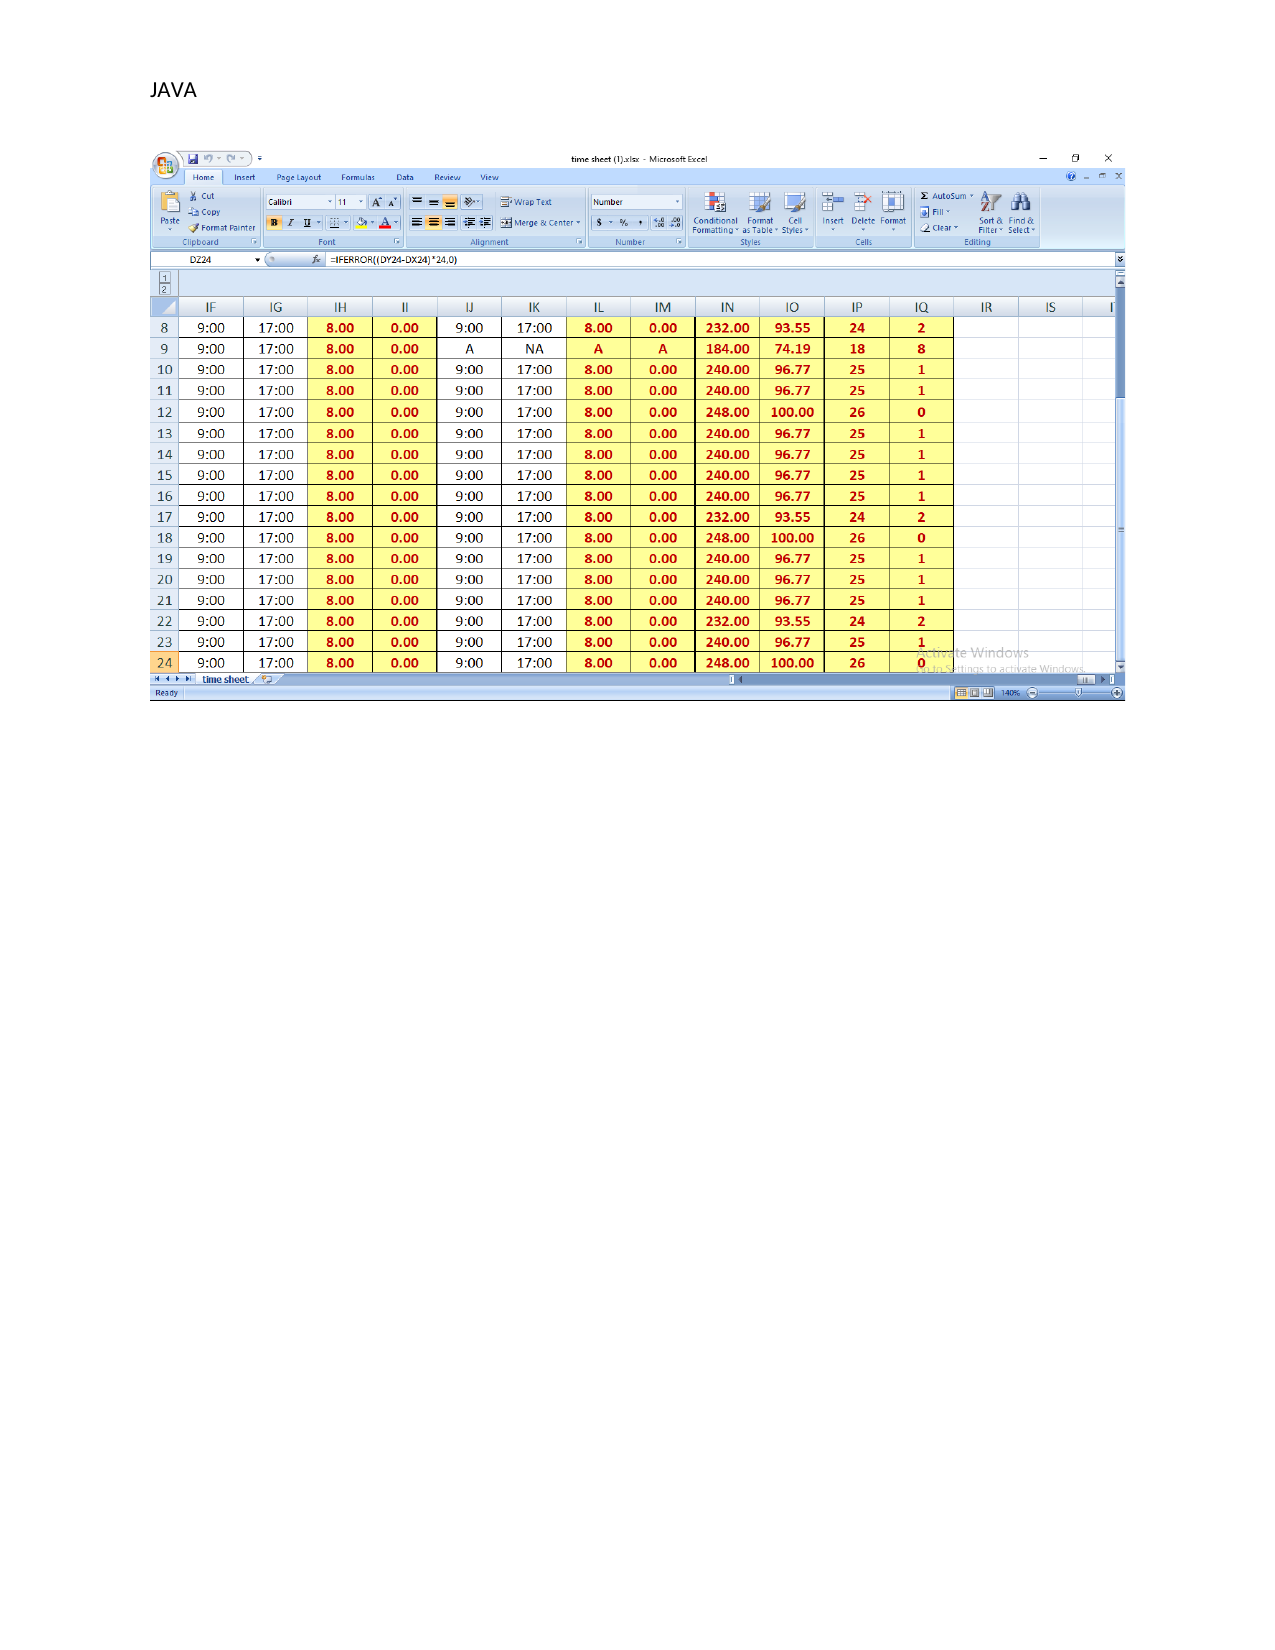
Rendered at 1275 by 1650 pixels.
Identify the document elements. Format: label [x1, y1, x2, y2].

picture [150, 150, 1125, 701]
